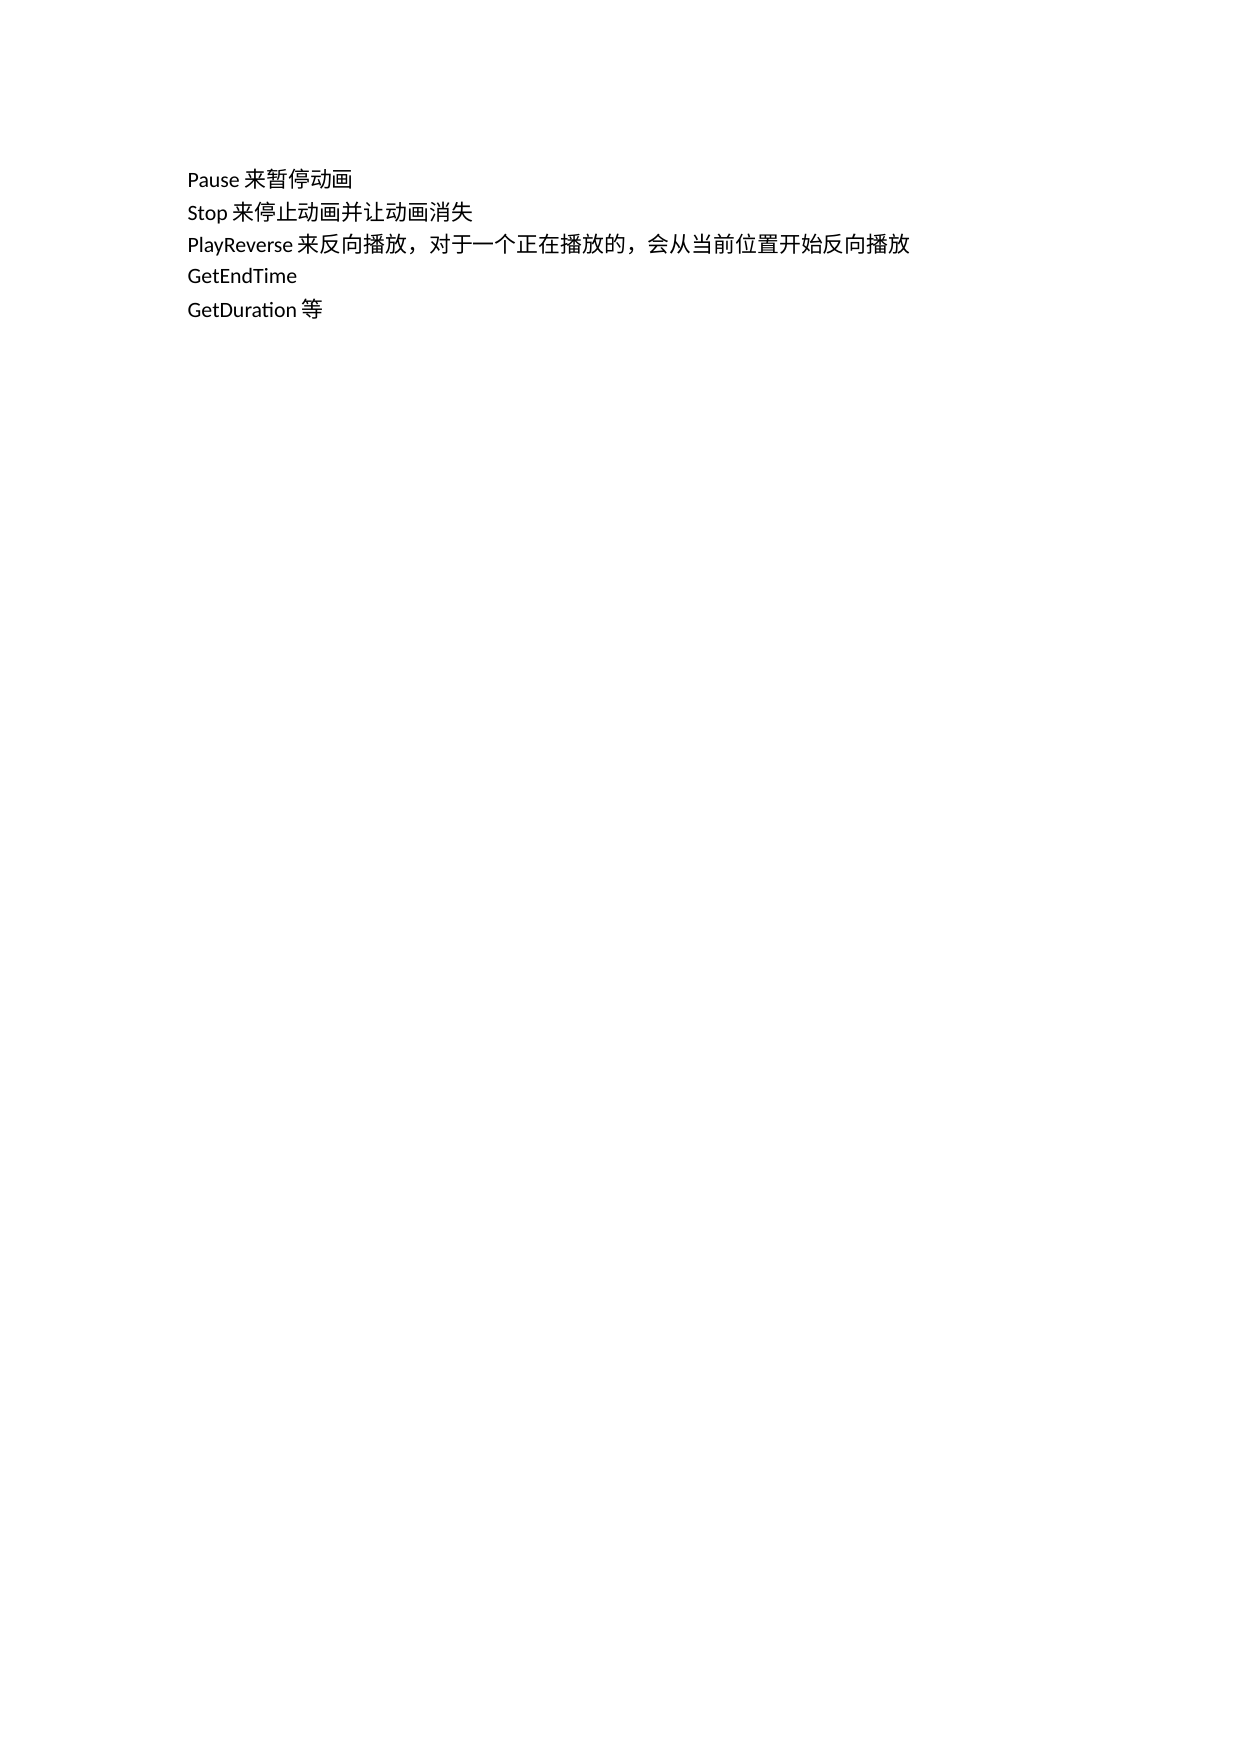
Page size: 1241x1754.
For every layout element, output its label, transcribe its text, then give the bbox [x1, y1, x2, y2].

text Stop来停止动画并让动画消失 [187, 194, 1053, 227]
text GetEndTime [187, 259, 1053, 292]
text Pause来暂停动画 [187, 162, 1053, 194]
text GetDuration等 [187, 292, 1053, 324]
text PlayReverse来反向播放，对于一个正在播放的，会从当前位置开始反向播放 [187, 227, 1053, 259]
